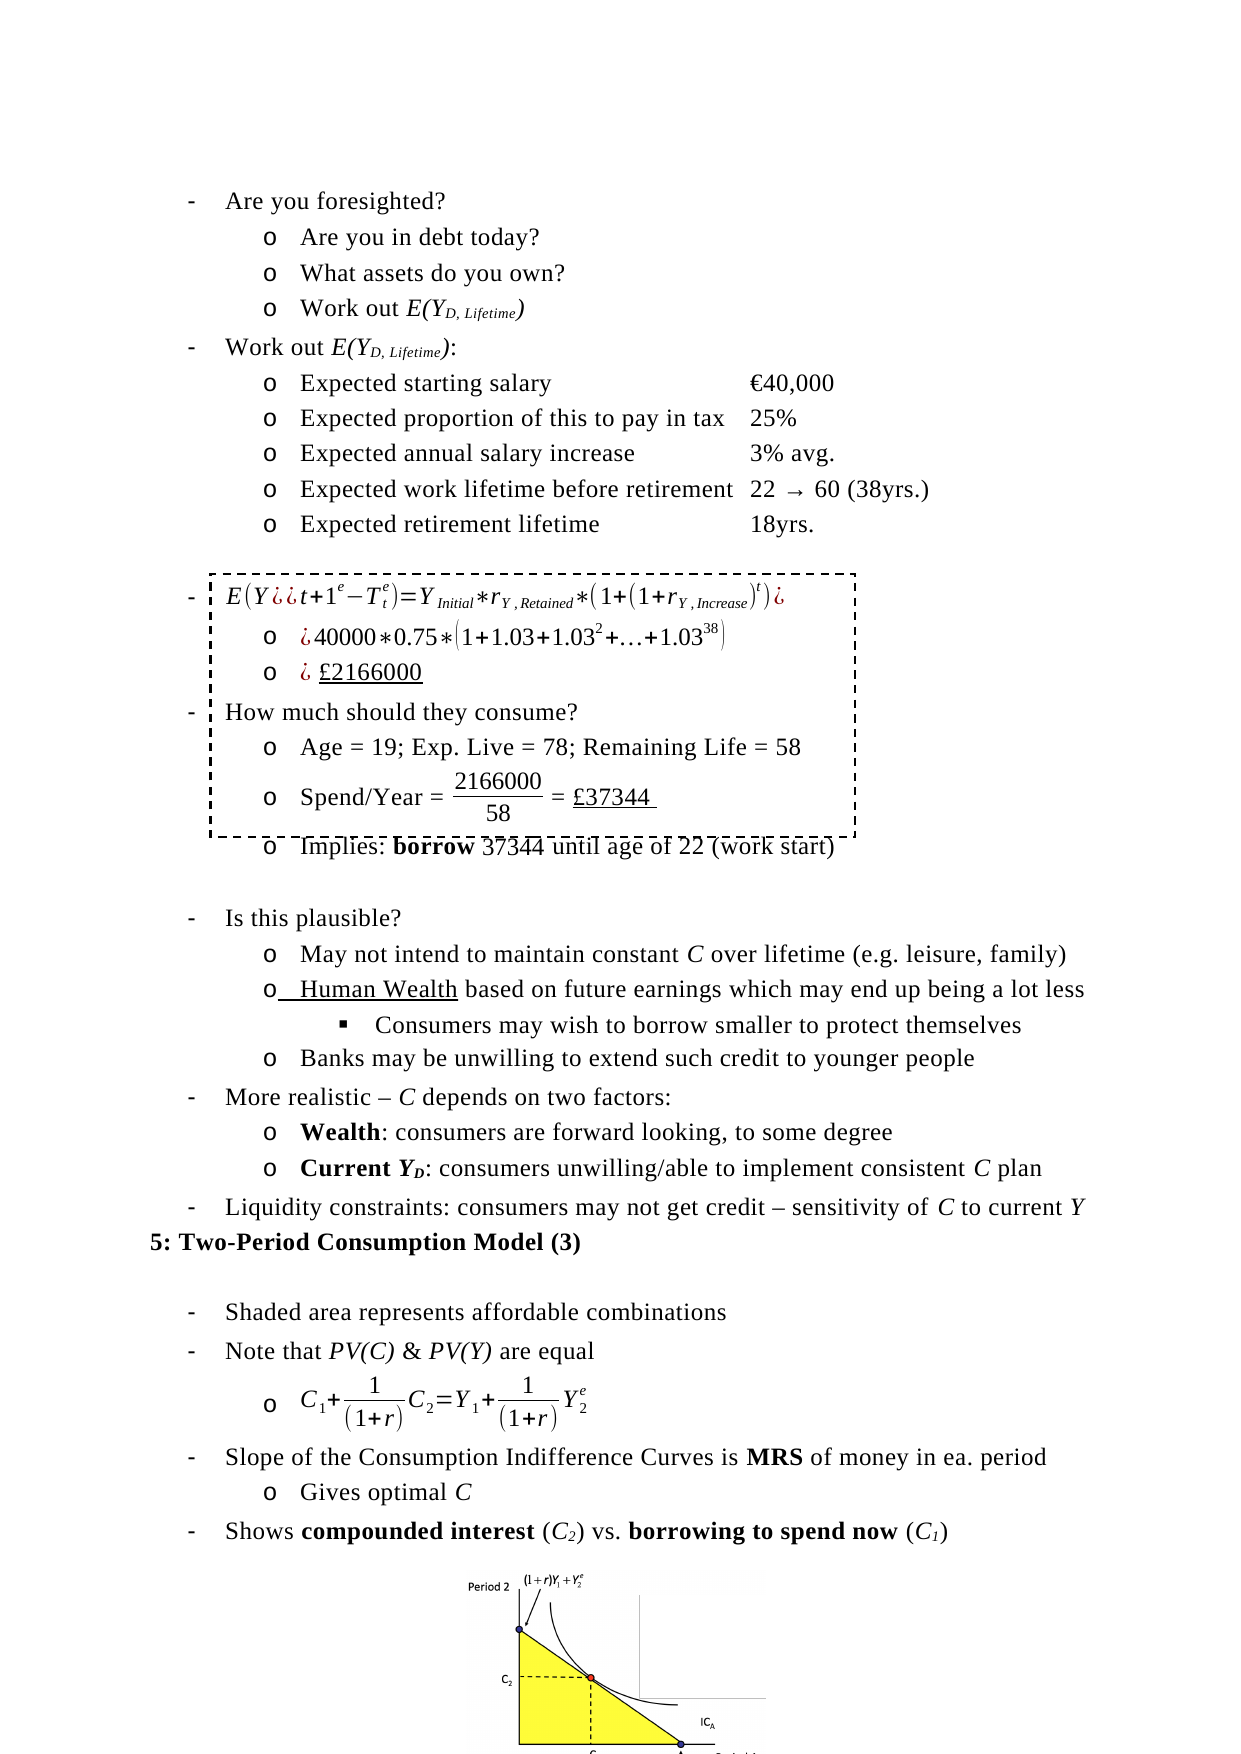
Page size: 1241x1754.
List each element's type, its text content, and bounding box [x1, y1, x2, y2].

picture [466, 1570, 766, 1754]
list Consumers may wish to borrow smaller to protect themselves [337, 1010, 1090, 1039]
list Wealth: consumers are forward looking, to some degree [262, 1117, 1090, 1148]
list Shows compounded interest (C2) vs. borrowing to spend now (C1) [187, 1513, 1090, 1547]
list Expected retirement lifetime 18yrs. [262, 509, 1090, 540]
list What assets do you own? [262, 258, 1090, 288]
list Implies: borrow until age of 22 (work start) [262, 831, 1090, 862]
list Expected proportion of this to pay in tax 25% [262, 403, 1090, 434]
list Liquidity constraints: consumers may not get credit – sensitivity of C to current Y [187, 1188, 1090, 1222]
list £2166000 [262, 657, 1090, 688]
list Note that PV(C) & PV(Y) are equal [187, 1333, 1090, 1367]
list How much should they consume? [187, 693, 1090, 727]
list More realistic – C depends on two factors: [187, 1078, 1090, 1112]
list Is this plausible? [187, 900, 1090, 934]
list Work out E(YD, Lifetime) [262, 293, 1090, 324]
list Human Wealth based on future earnings which may end up being a lot less [262, 974, 1090, 1005]
list Work out E(YD, Lifetime): [187, 328, 1090, 362]
list Expected annual salary increase 3% avg. [262, 438, 1090, 469]
list Age = 19; Exp. Live = 78; Remaining Life = 58 [262, 732, 1090, 763]
list Gives optimal C [262, 1477, 1090, 1508]
list Are you foresighted? [187, 183, 1090, 217]
list May not intend to maintain constant C over lifetime (e.g. leisure, family) [262, 939, 1090, 970]
list Banks may be unwilling to extend such credit to younger people [262, 1043, 1090, 1074]
list Expected starting salary €40,000 [262, 368, 1090, 398]
text 5: Two-Period Consumption Model (3) [150, 1227, 1090, 1256]
list Slope of the Consumption Indifference Curves is MRS of money in ea. period [187, 1438, 1090, 1472]
list Spend/Year = = £37344 [262, 768, 1090, 827]
list Are you in debt today? [262, 222, 1090, 253]
list Current YD: consumers unwilling/able to implement consistent C plan [262, 1153, 1090, 1184]
list Expected work lifetime before retirement 22 60 (38yrs.) [262, 474, 1090, 505]
list Shaded area represents affordable combinations [187, 1293, 1090, 1328]
